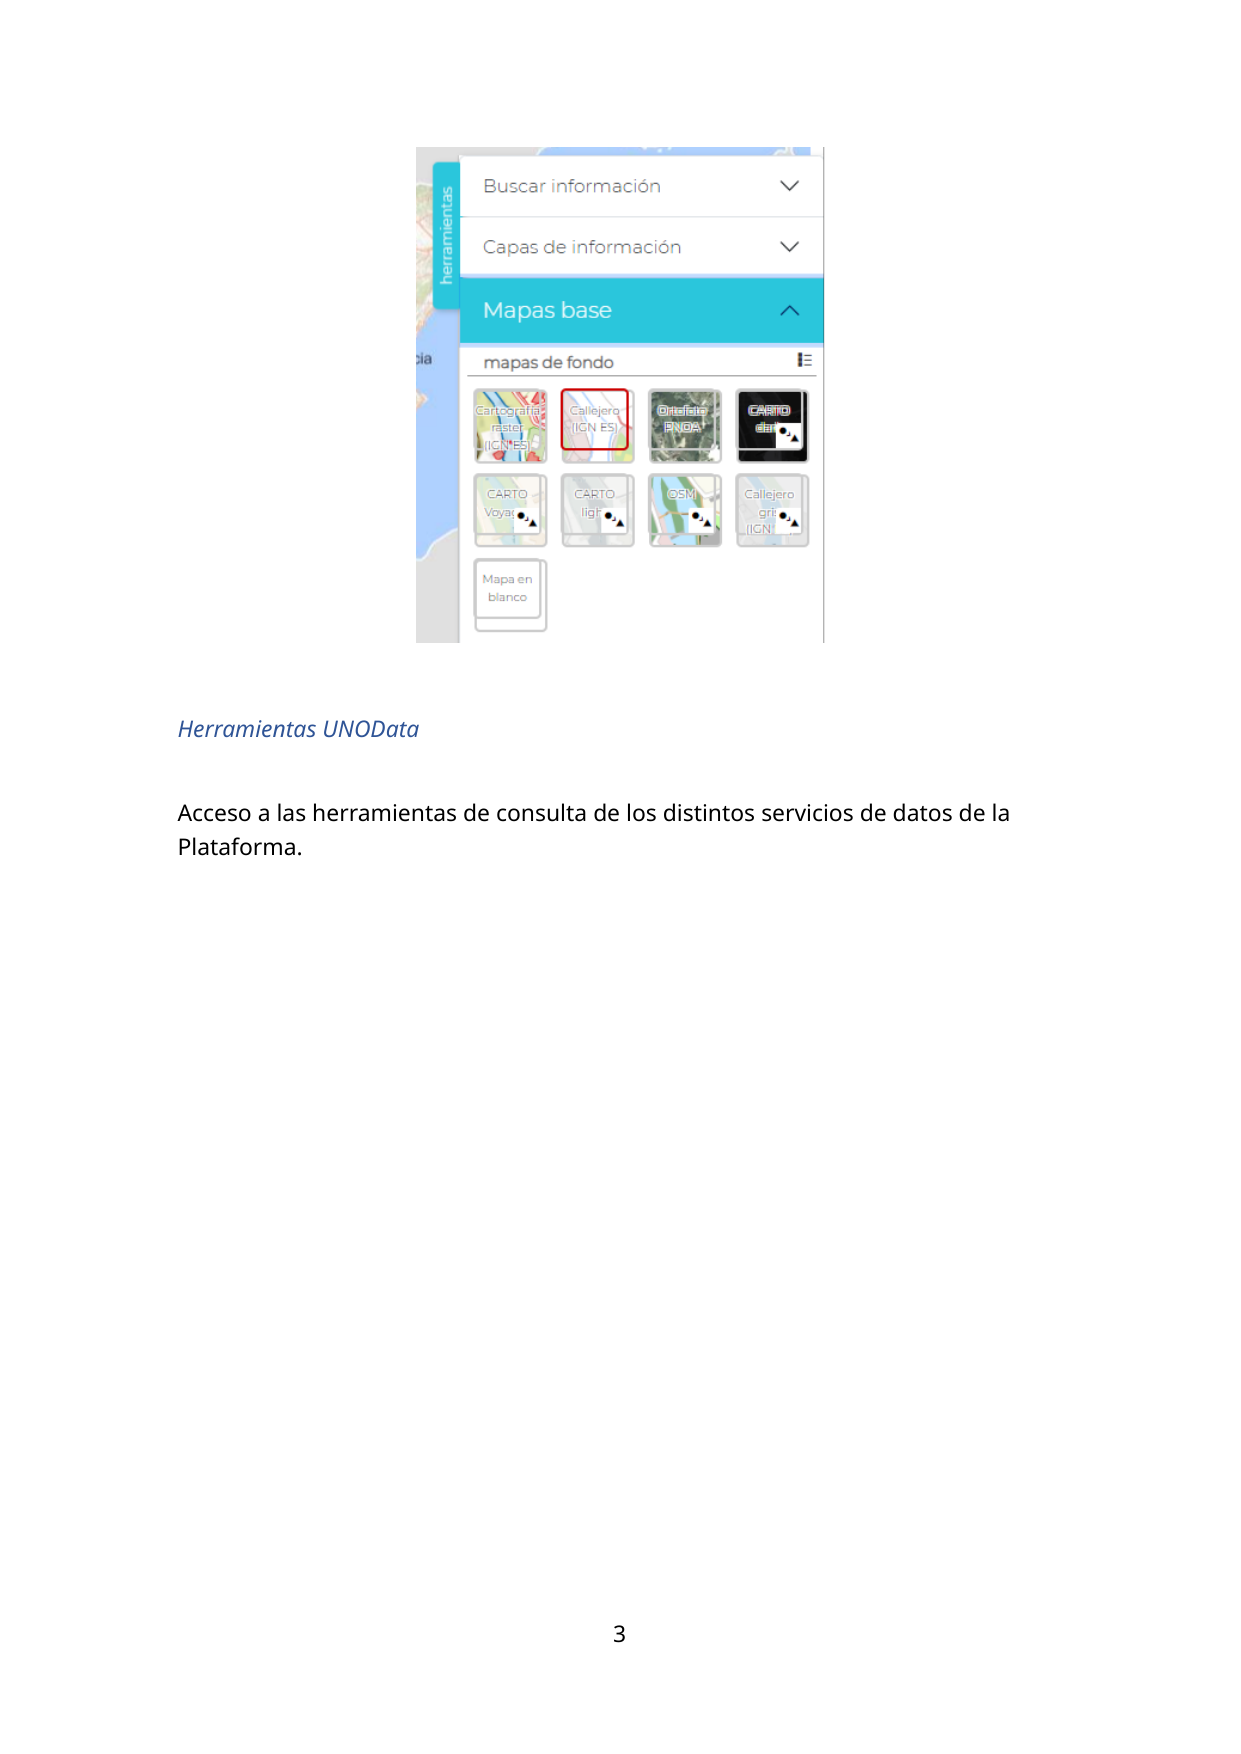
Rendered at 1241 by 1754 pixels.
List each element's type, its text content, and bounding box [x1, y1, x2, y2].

subtitle Herramientas UNOData [177, 712, 1063, 744]
text Acceso a las herramientas de consulta de los distintos servicios de datos de la Plataforma. [177, 797, 1063, 862]
picture [416, 147, 825, 643]
